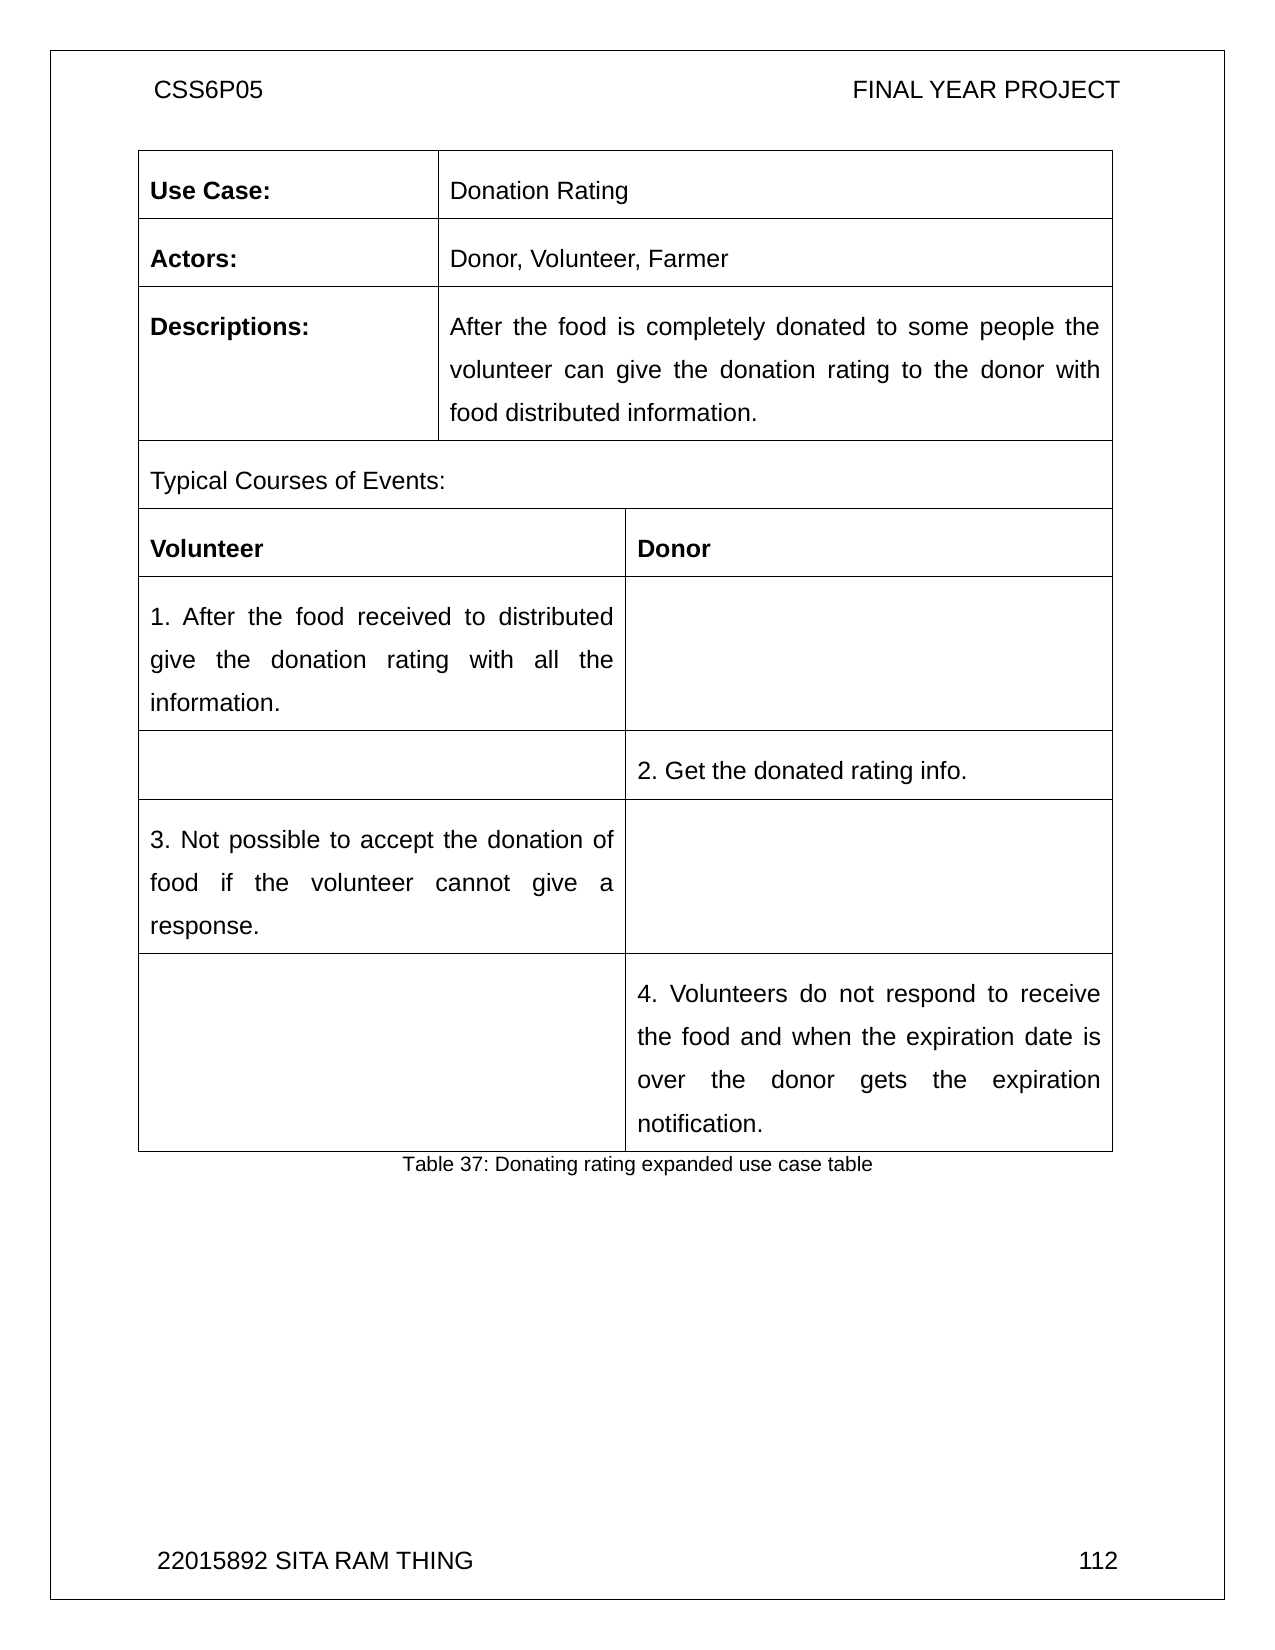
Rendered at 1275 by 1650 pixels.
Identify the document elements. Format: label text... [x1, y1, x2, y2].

table_cell Typical Courses of Events: [139, 441, 1112, 508]
table_cell 1. After the food received to distributed give the donation rating with all the information. [139, 577, 625, 730]
table_header Use Case: [139, 151, 438, 218]
table_cell Actors: [139, 219, 438, 286]
table_cell Donor [626, 509, 1112, 576]
table_cell 4. Volunteers do not respond to receive the food and when the expiration date is over the donor gets the expiration notification. [626, 954, 1112, 1151]
text Table 37: Donating rating expanded use case table [150, 1152, 1125, 1176]
table_cell [626, 577, 1112, 730]
table_cell [139, 731, 625, 799]
table_cell [139, 954, 625, 1151]
table_cell Donor, Volunteer, Farmer [439, 219, 1112, 286]
table_cell Descriptions: [139, 287, 438, 440]
table_cell After the food is completely donated to some people the volunteer can give the donation rating to the donor with food distributed information. [439, 287, 1112, 440]
table_cell Volunteer [139, 509, 625, 576]
table_cell 2. Get the donated rating info. [626, 731, 1112, 799]
table_cell 3. Not possible to accept the donation of food if the volunteer cannot give a response. [139, 800, 625, 953]
table_cell [626, 800, 1112, 953]
table_header Donation Rating [439, 151, 1112, 218]
